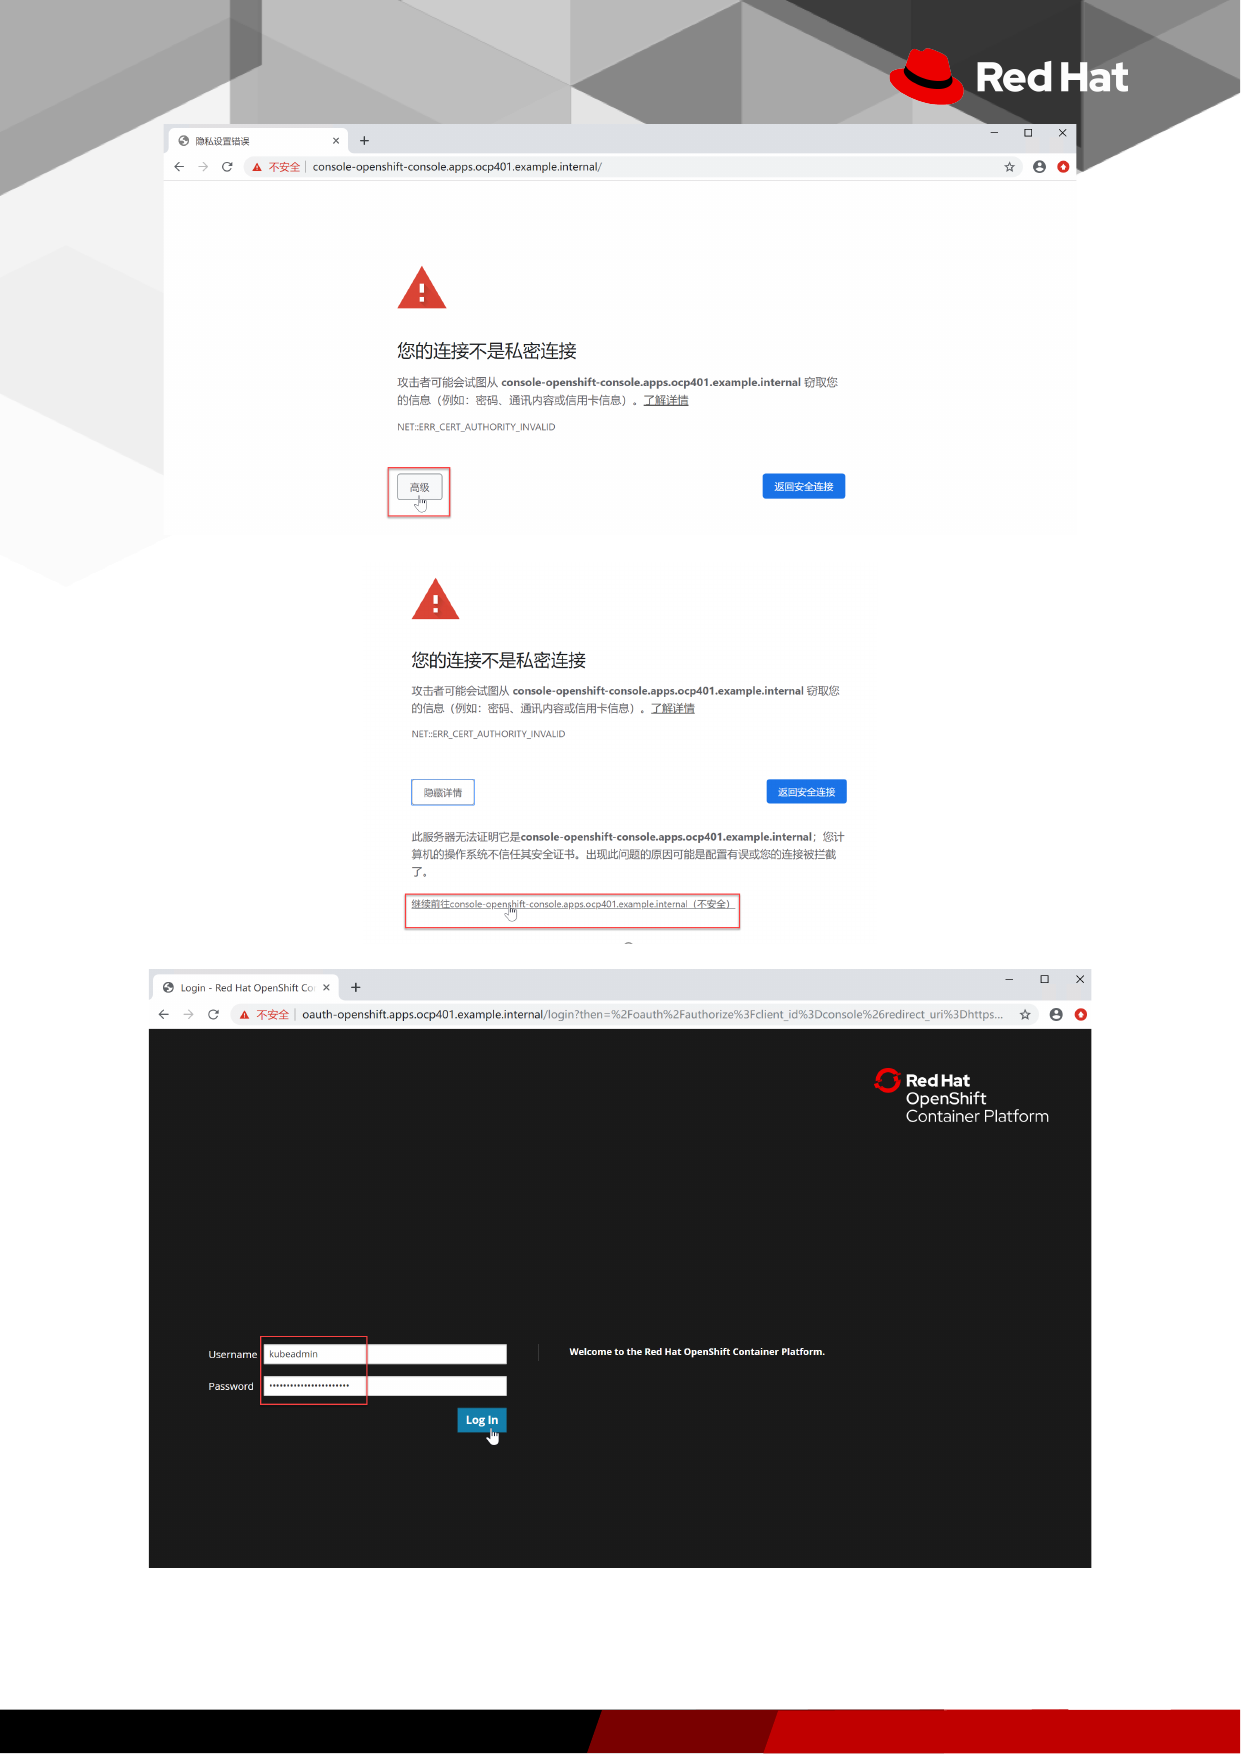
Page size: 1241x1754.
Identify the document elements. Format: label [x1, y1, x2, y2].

picture [163, 124, 1077, 535]
picture [362, 562, 878, 944]
picture [148, 969, 1092, 1568]
picture [889, 48, 1128, 105]
